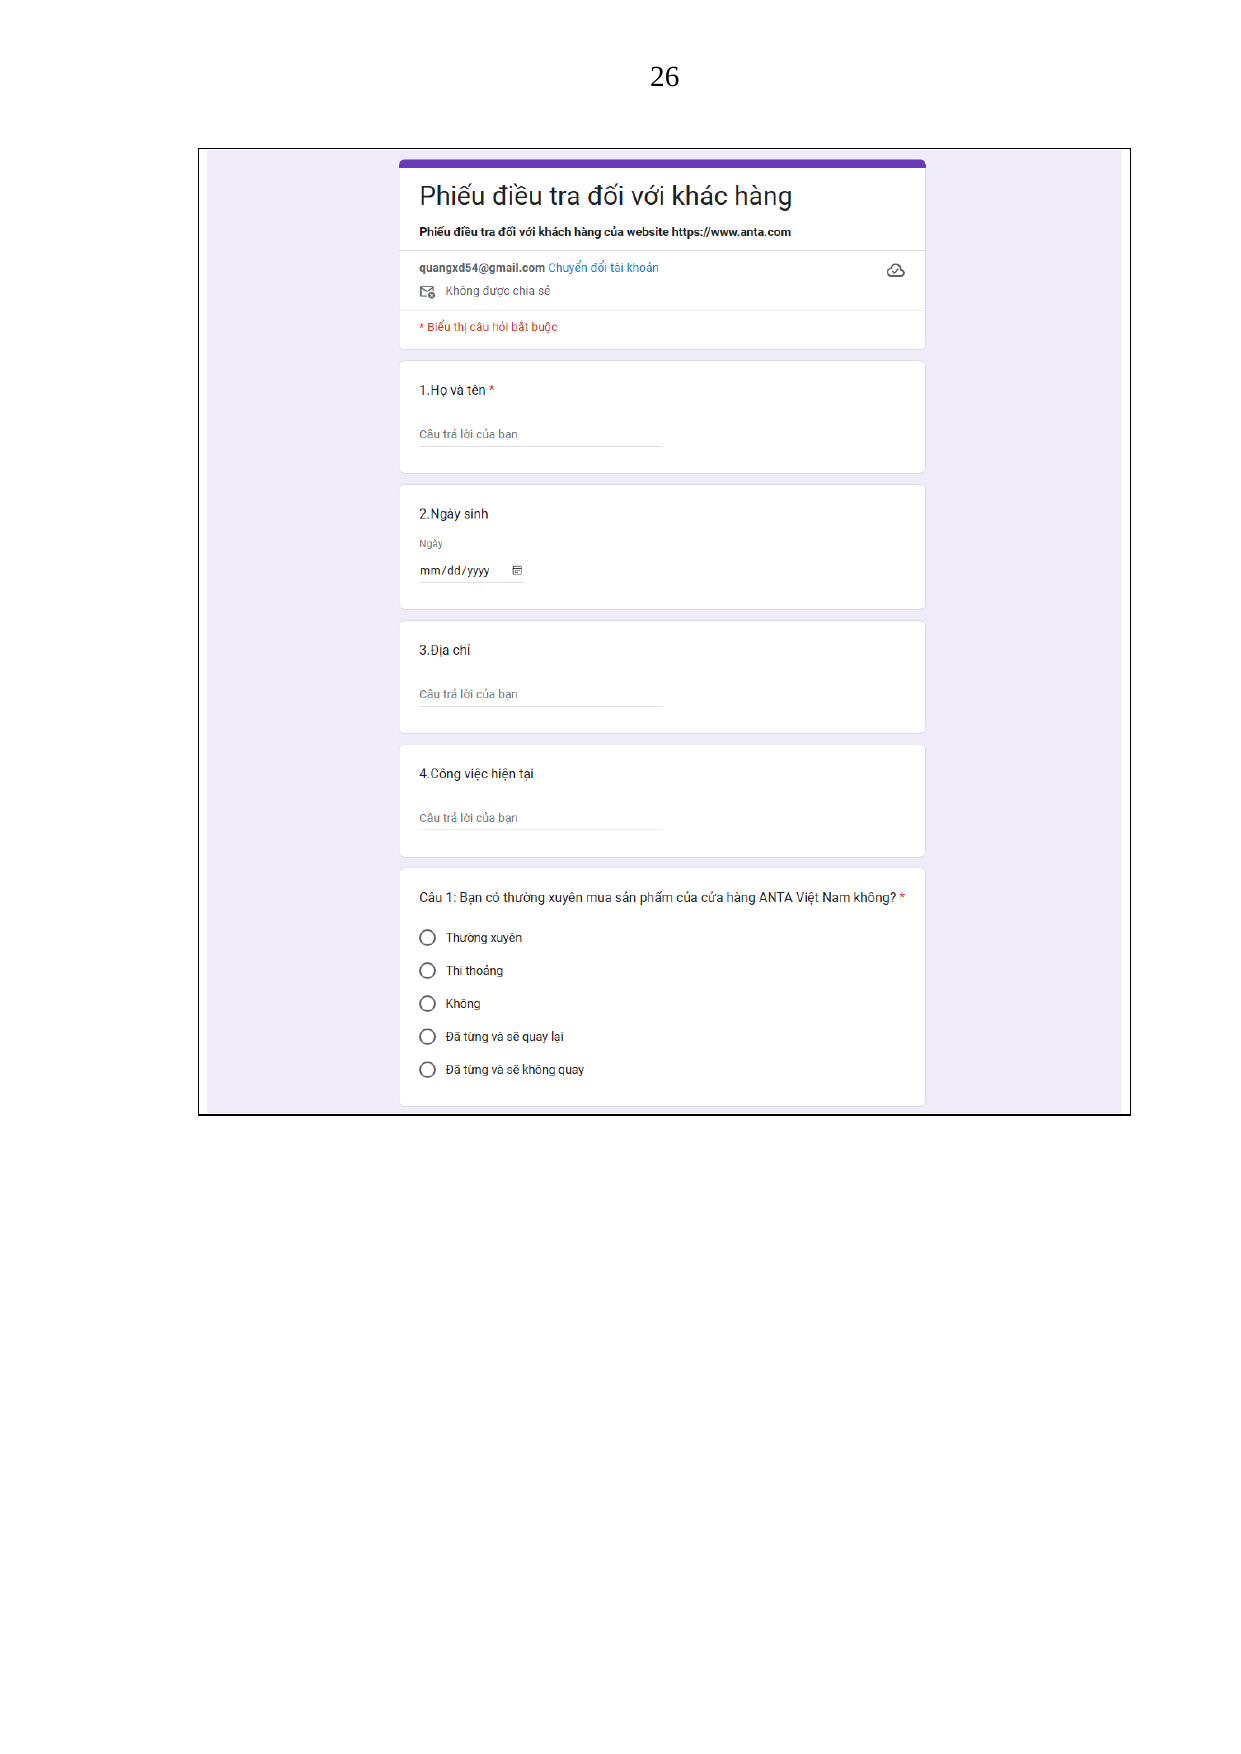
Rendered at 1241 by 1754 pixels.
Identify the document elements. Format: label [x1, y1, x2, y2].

picture [207, 150, 1122, 1113]
